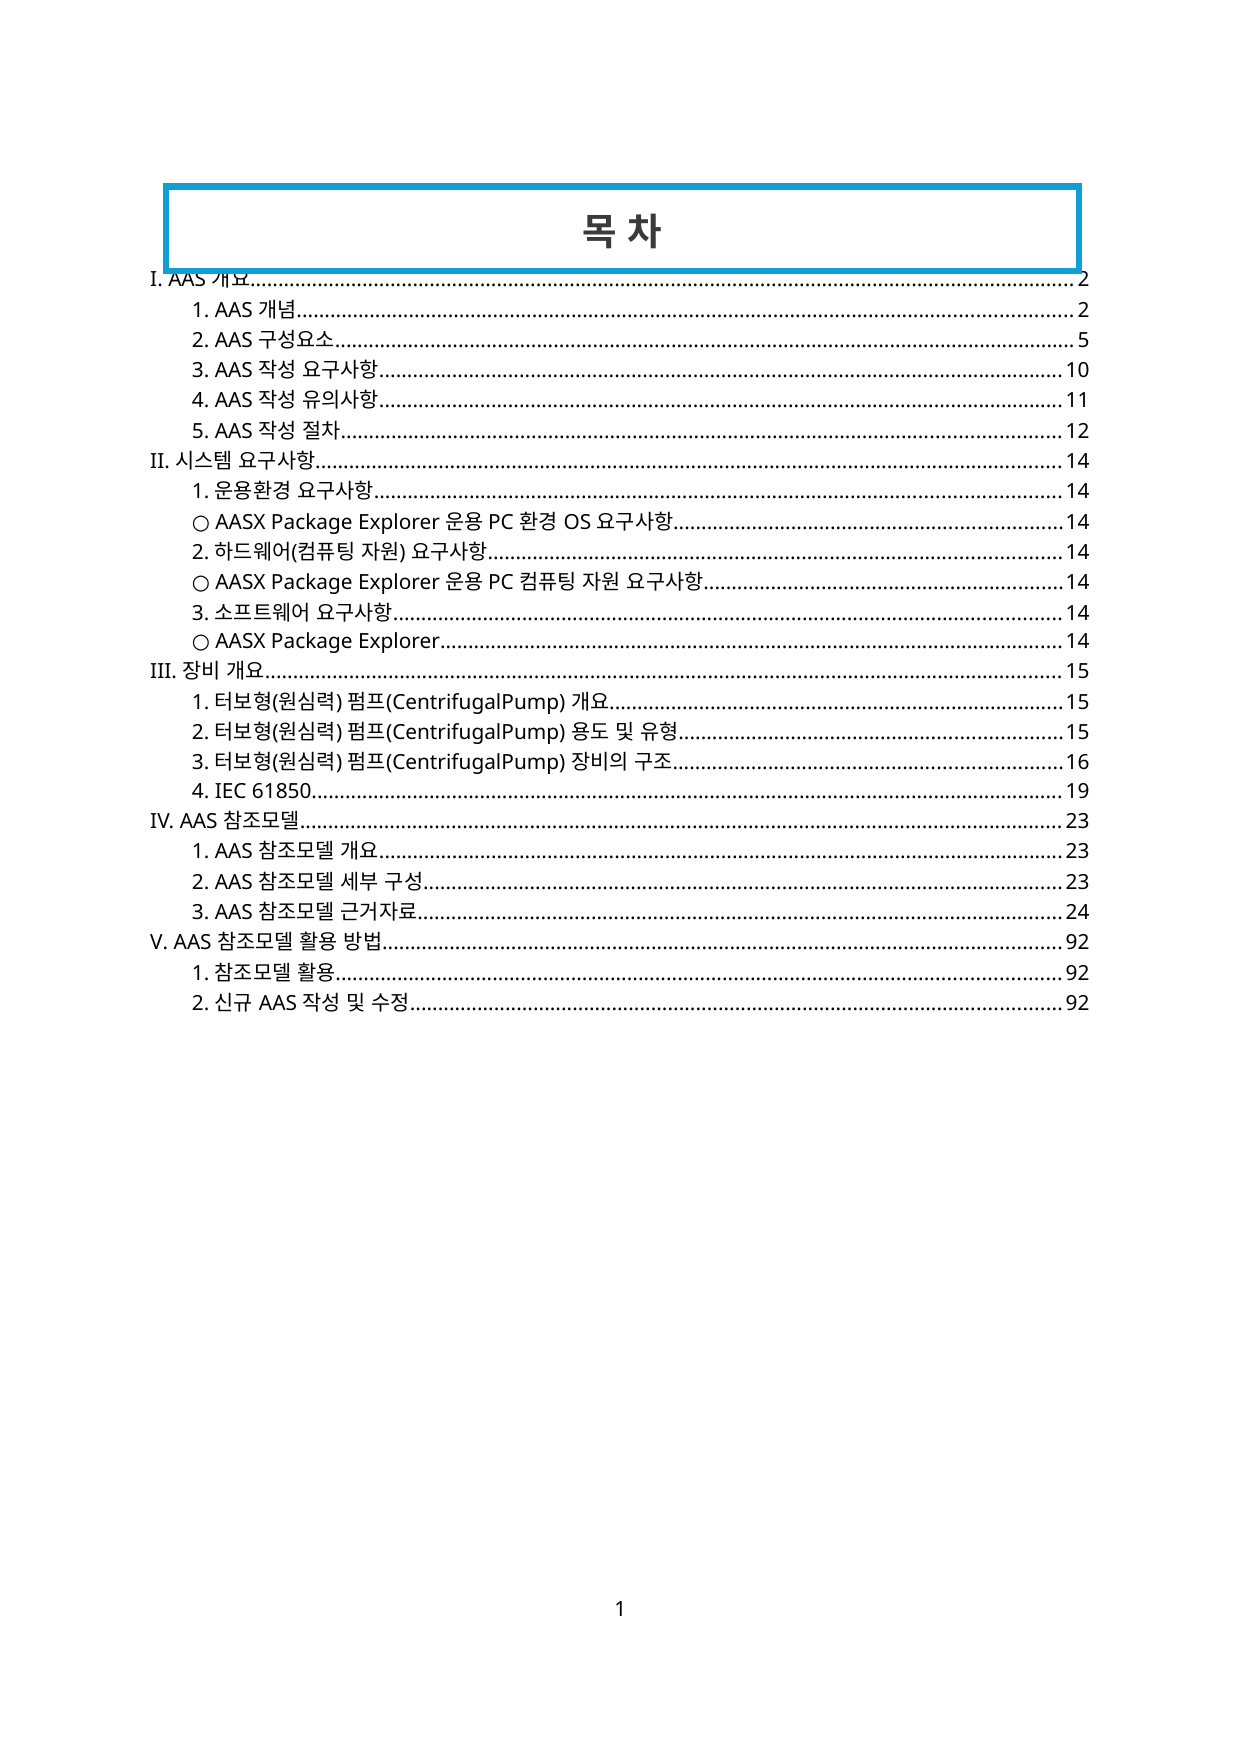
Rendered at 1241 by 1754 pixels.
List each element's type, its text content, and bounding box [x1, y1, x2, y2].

text 4. AAS 작성 유의사항 11 [192, 384, 1090, 414]
text 2. 터보형(원심력) 펌프(CentrifugalPump) 용도 및 유형 15 [192, 715, 1090, 746]
text 1. 터보형(원심력) 펌프(CentrifugalPump) 개요 15 [192, 685, 1090, 715]
text 1. AAS 참조모델 개요 23 [192, 835, 1090, 865]
text 4. IEC 61850 19 [192, 776, 1090, 804]
text 3. AAS 참조모델 근거자료 24 [192, 895, 1090, 926]
text ○ AASX Package Explorer 운용PC 환경 OS 요구사항 14 [192, 505, 1090, 535]
text I. AAS 개요 2 [150, 262, 1090, 293]
text 1. 운용환경 요구사항 14 [192, 475, 1090, 505]
text ○ AASX Package Explorer 14 [192, 626, 1090, 655]
text 3. AAS 작성 요구사항 10 [192, 353, 1090, 384]
text 5. AAS 작성 절차 12 [192, 414, 1090, 444]
text 2. 하드웨어(컴퓨팅 자원) 요구사항 14 [192, 535, 1090, 566]
text V. AAS 참조모델 활용 방법 92 [150, 926, 1090, 956]
text III. 장비 개요 15 [150, 655, 1090, 685]
text 2. AAS 구성요소 5 [192, 323, 1090, 353]
text 1. 참조모델 활용 92 [192, 956, 1090, 986]
text 1. AAS 개념 2 [192, 293, 1090, 323]
text 2. 신규 AAS 작성 및 수정 92 [192, 986, 1090, 1017]
text 3. 소프트웨어 요구사항 14 [192, 596, 1090, 626]
text IV. AAS 참조모델 23 [150, 804, 1090, 835]
text II. 시스템 요구사항 14 [150, 444, 1090, 475]
text 2. AAS 참조모델 세부 구성 23 [192, 865, 1090, 895]
text ○ AASX Package Explorer 운용PC 컴퓨팅 자원 요구사항 14 [192, 566, 1090, 596]
text 3. 터보형(원심력) 펌프(CentrifugalPump) 장비의 구조 16 [192, 746, 1090, 776]
